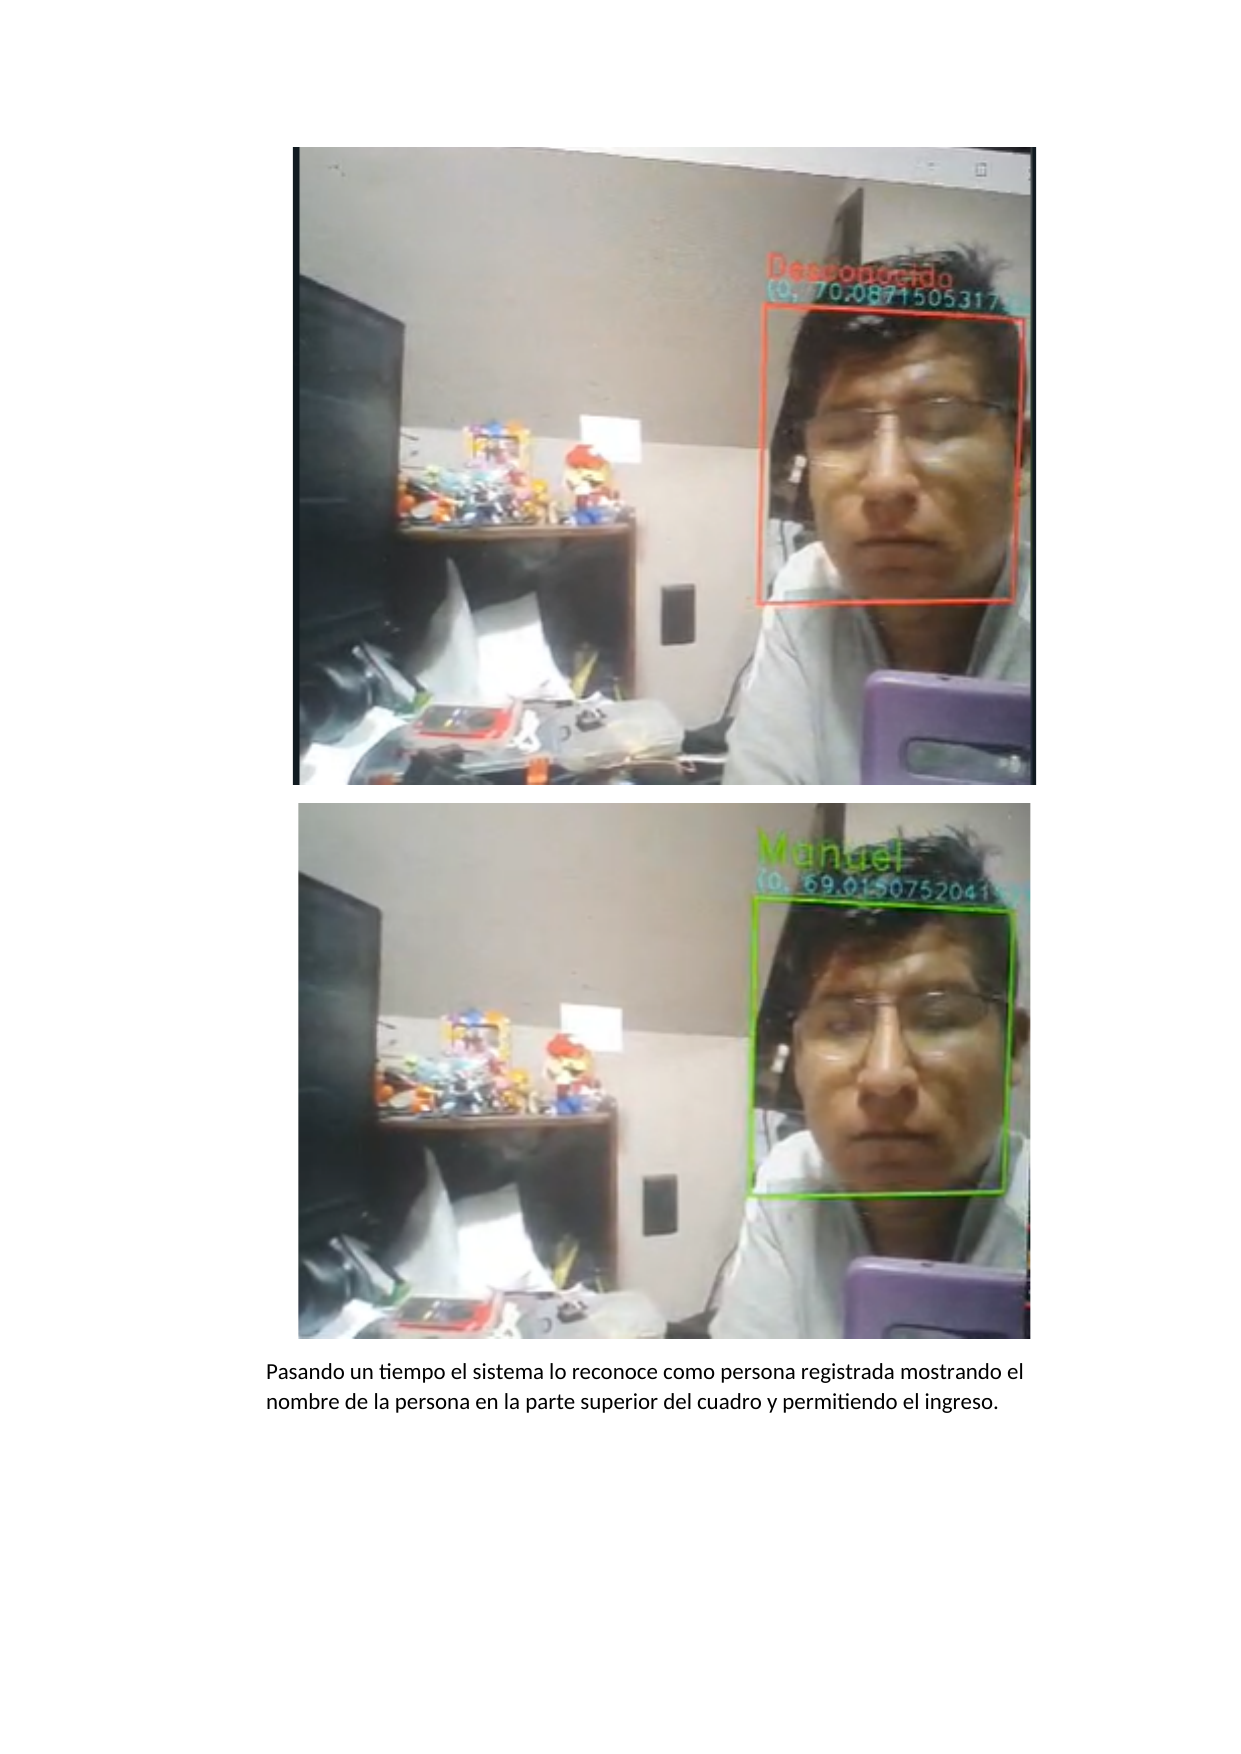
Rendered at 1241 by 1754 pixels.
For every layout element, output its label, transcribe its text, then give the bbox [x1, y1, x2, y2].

picture [292, 147, 1037, 785]
text Pasando un tiempo el sistema lo reconoce como persona registrada mostrando el nombre de la persona en la parte superior del cuadro y permitiendo el ingreso. [266, 1357, 1063, 1416]
picture [298, 803, 1031, 1339]
